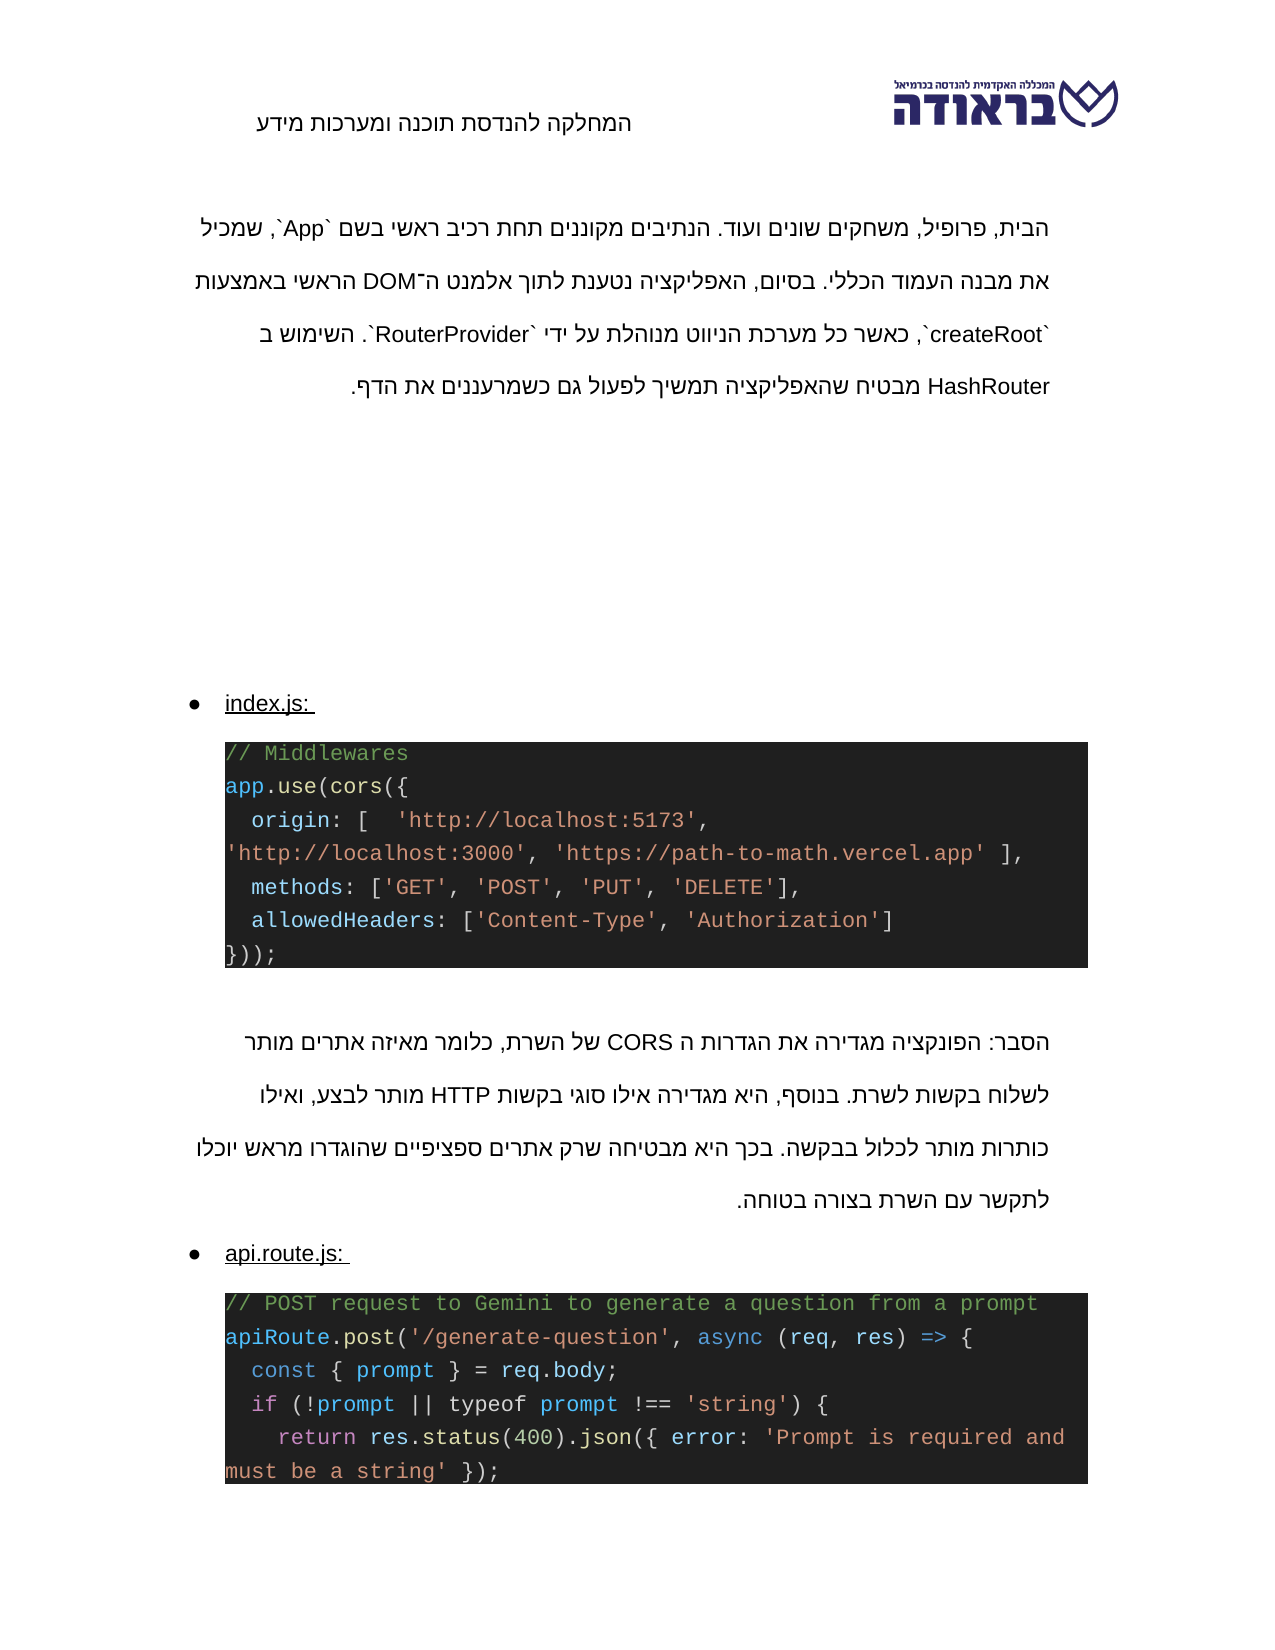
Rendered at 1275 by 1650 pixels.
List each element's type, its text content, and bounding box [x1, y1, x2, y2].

text הסבר: הפונקציה מגדירה את הגדרות ה CORS של השרת, כלומר מאיזה אתרים מותר לשלוח בקשות לשרת. בנוסף, היא מגדירה אילו סוגי בקשות HTTP מותר לבצע, ואילו כותרות מותר לכלול בבקשה. בכך היא מבטיחה שרק אתרים ספציפיים שהוגדרו מראש יוכלו לתקשר עם השרת בצורה בטוחה. [187, 1029, 1050, 1213]
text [187, 215, 1050, 400]
text const { prompt } = req.body; [225, 1359, 1088, 1384]
text // Middlewares [225, 742, 1088, 767]
list api.route.js: [187, 1240, 1088, 1266]
text origin: [ 'http://localhost:5173', [225, 809, 1088, 834]
picture [887, 75, 1125, 132]
text allowedHeaders: ['Content-Type', 'Authorization'] [225, 909, 1088, 934]
text apiRoute.post('/generate-question', async (req, res) => { [225, 1326, 1088, 1351]
text return res.status(400).json({ error: 'Prompt is required and must be a string' }); [225, 1426, 1088, 1484]
text })); [225, 943, 1088, 968]
list index.js: [187, 689, 1088, 716]
text app.use(cors({ [225, 776, 1088, 801]
text // POST request to Gemini to generate a question from a prompt [225, 1293, 1088, 1317]
text if (!prompt || typeof prompt !== 'string') { [225, 1393, 1088, 1418]
text methods: ['GET', 'POST', 'PUT', 'DELETE'], [225, 876, 1088, 901]
text 'http://localhost:3000', 'https://path-to-math.vercel.app' ], [225, 843, 1088, 867]
